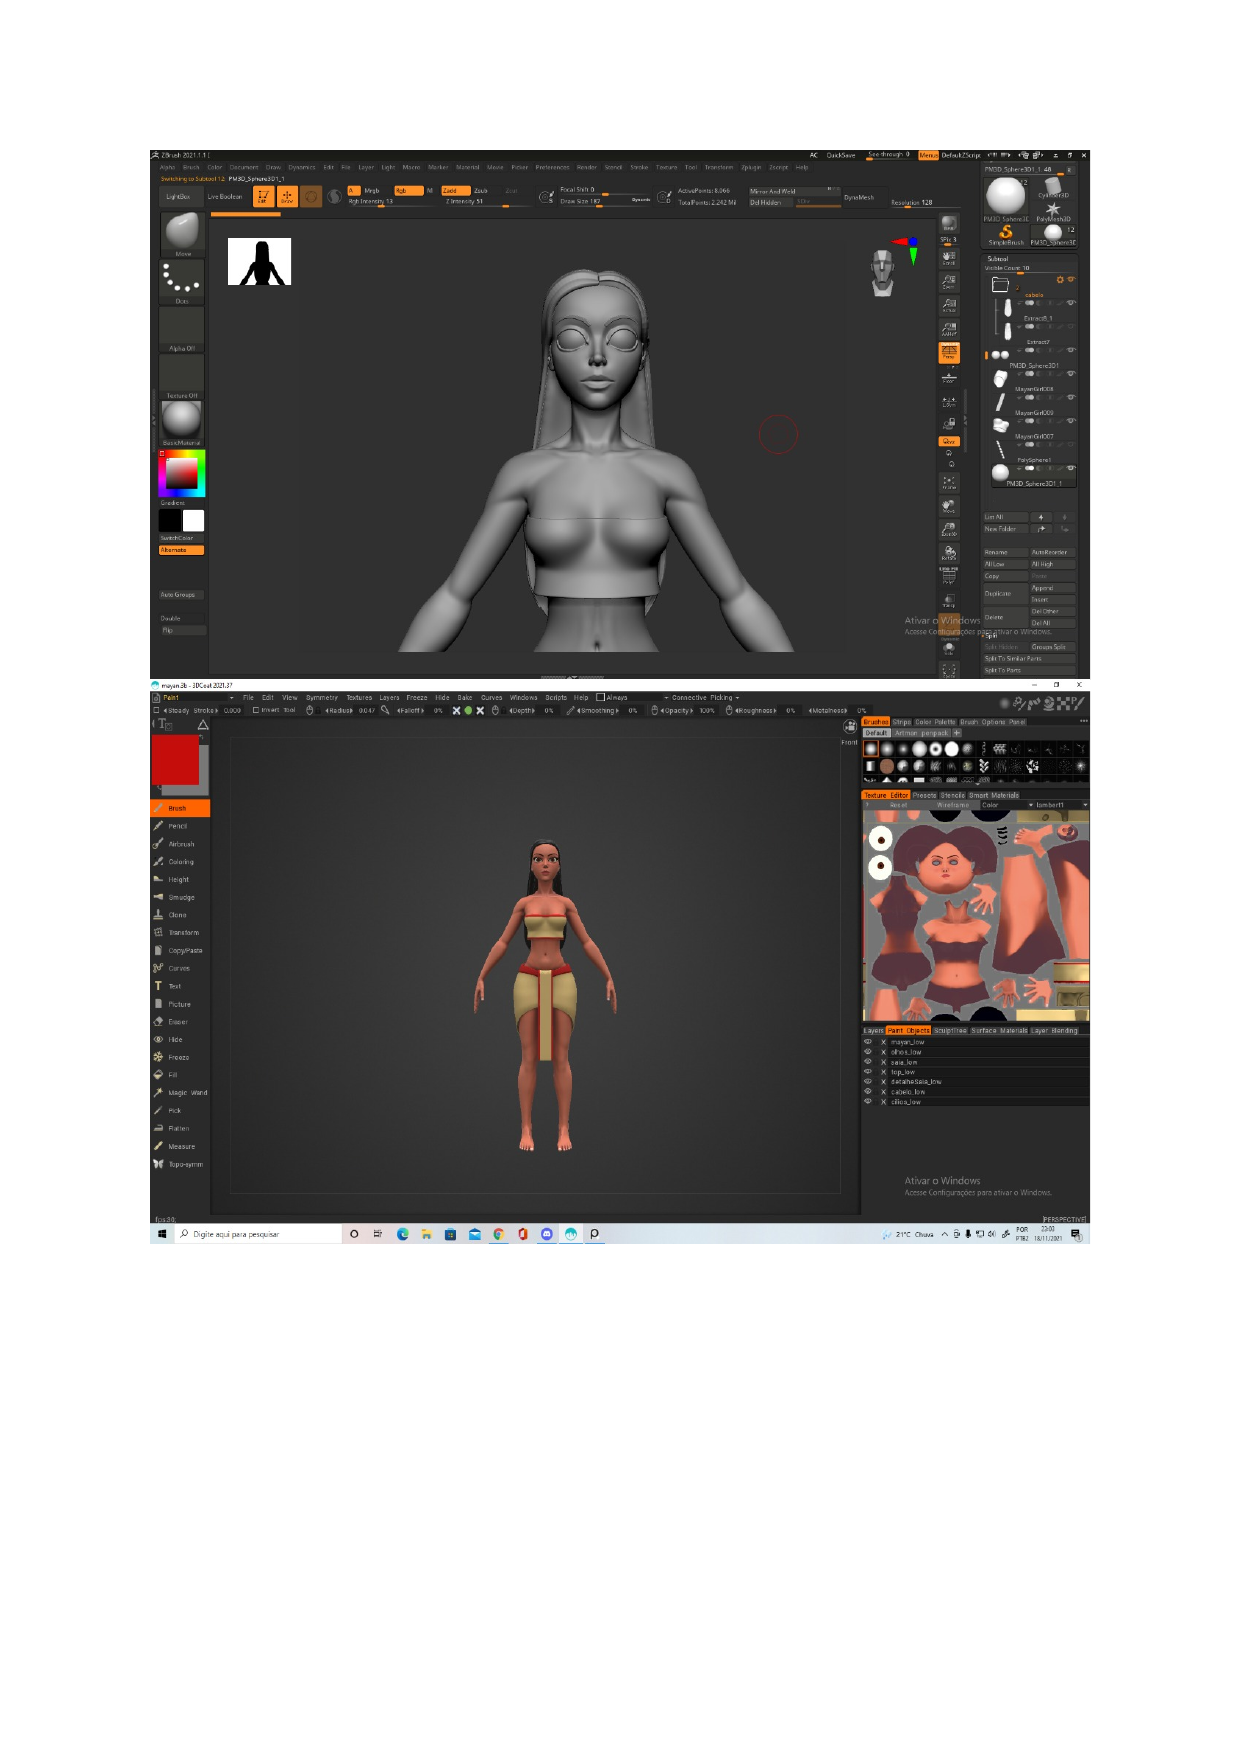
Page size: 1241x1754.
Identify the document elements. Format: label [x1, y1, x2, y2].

picture [150, 150, 1091, 1244]
